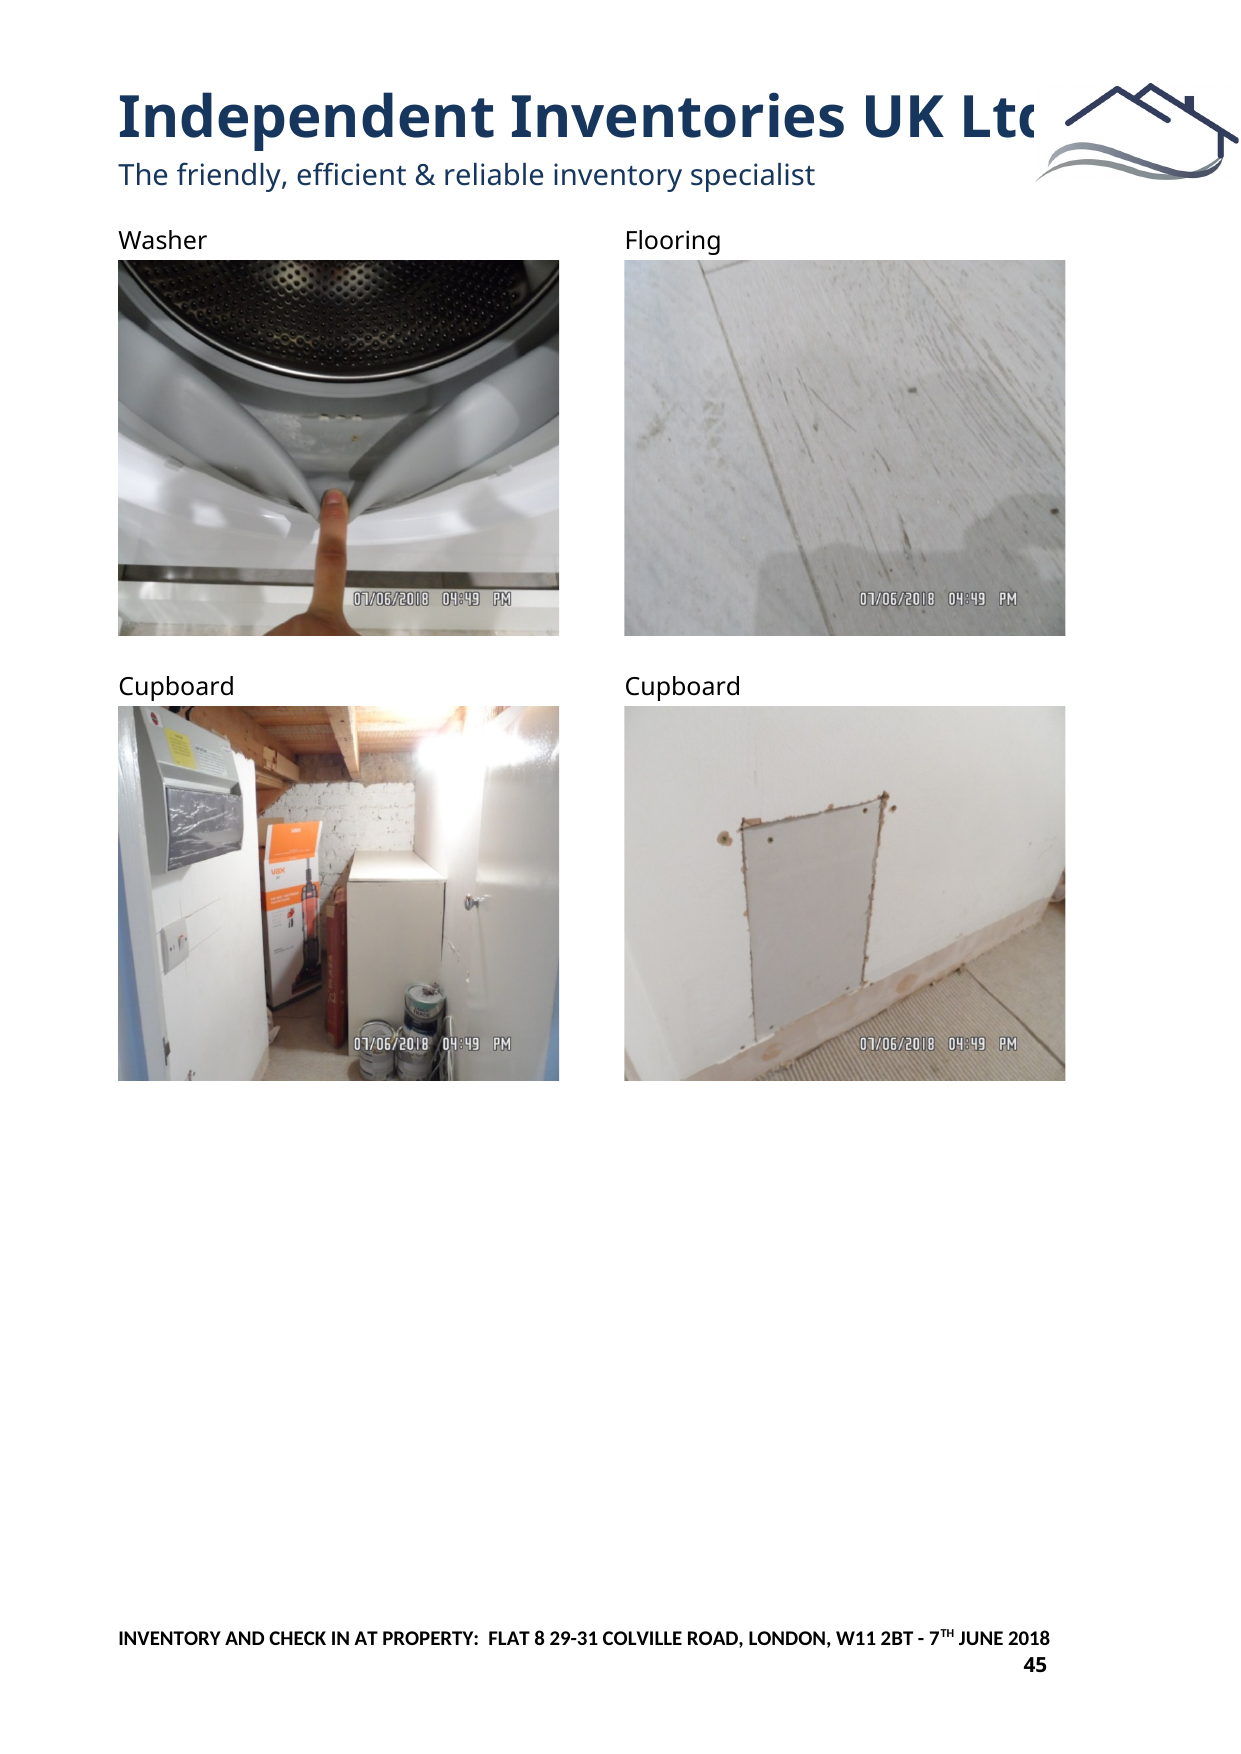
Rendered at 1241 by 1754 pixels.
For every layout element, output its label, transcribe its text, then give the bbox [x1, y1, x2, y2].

picture [118, 706, 560, 1081]
picture [118, 260, 560, 636]
picture [624, 260, 1066, 636]
picture [624, 706, 1066, 1081]
picture [1034, 83, 1239, 181]
